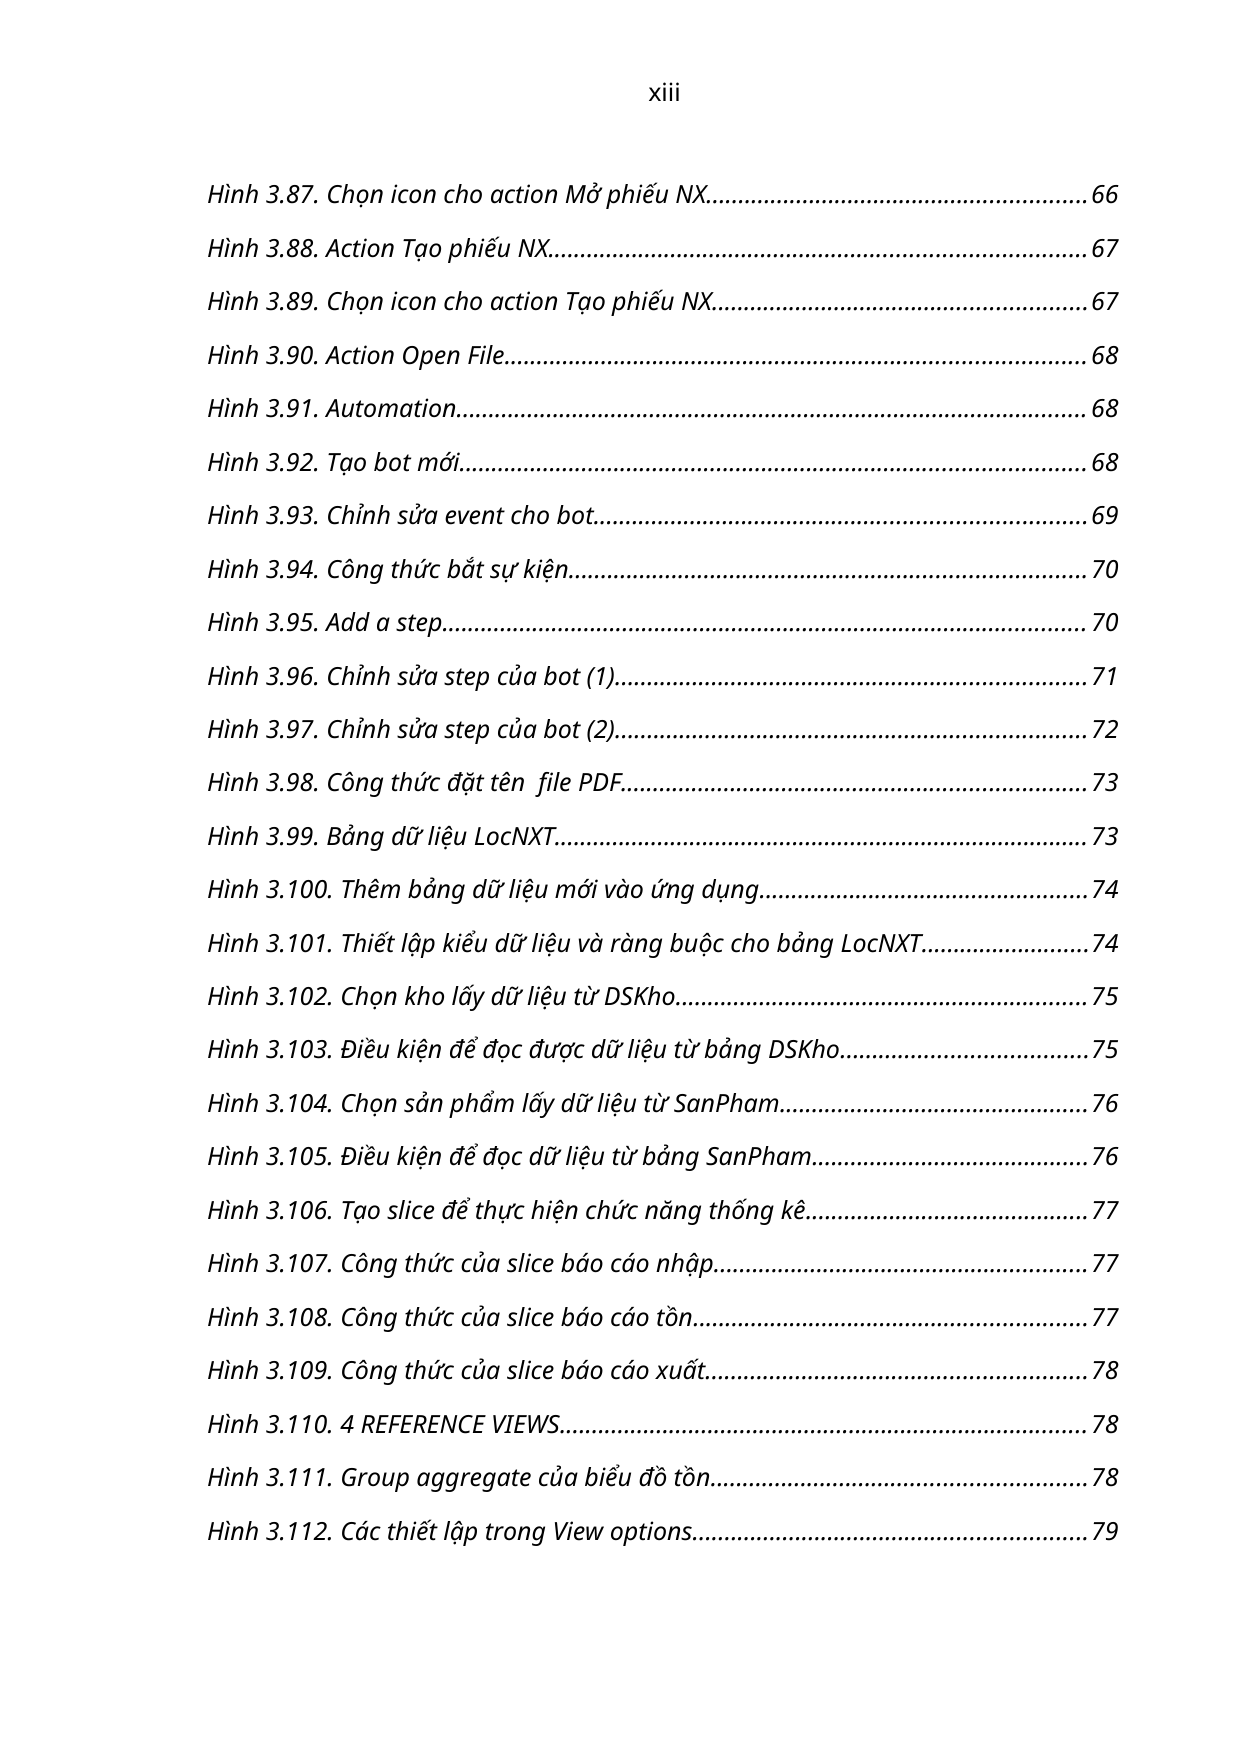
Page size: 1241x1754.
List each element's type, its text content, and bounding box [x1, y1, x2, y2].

text Hình 3.88. Action Tạo phiếu NX 67 [207, 231, 1122, 265]
text Hình 3.97. Chỉnh sửa step của bot (2) 72 [207, 712, 1122, 746]
text Hình 3.96. Chỉnh sửa step của bot (1) 71 [207, 658, 1122, 692]
text Hình 3.101. Thiết lập kiểu dữ liệu và ràng buộc cho bảng LocNXT 74 [207, 925, 1122, 959]
text Hình 3.92. Tạo bot mới 68 [207, 444, 1122, 478]
text Hình 3.109. Công thức của slice báo cáo xuất 78 [207, 1353, 1122, 1387]
text Hình 3.91. Automation 68 [207, 391, 1122, 425]
text Hình 3.111. Group aggregate của biểu đồ tồn 78 [207, 1460, 1122, 1494]
text Hình 3.90. Action Open File 68 [207, 337, 1122, 372]
text Hình 3.93. Chỉnh sửa event cho bot 69 [207, 498, 1122, 532]
text Hình 3.102. Chọn kho lấy dữ liệu từ DSKho 75 [207, 979, 1122, 1013]
text Hình 3.112. Các thiết lập trong View options 79 [207, 1513, 1122, 1547]
text Hình 3.100. Thêm bảng dữ liệu mới vào ứng dụng 74 [207, 872, 1122, 906]
text Hình 3.108. Công thức của slice báo cáo tồn 77 [207, 1299, 1122, 1333]
text Hình 3.87. Chọn icon cho action Mở phiếu NX 66 [207, 177, 1122, 211]
text Hình 3.103. Điều kiện để đọc được dữ liệu từ bảng DSKho 75 [207, 1032, 1122, 1066]
text Hình 3.107. Công thức của slice báo cáo nhập 77 [207, 1246, 1122, 1280]
text Hình 3.106. Tạo slice để thực hiện chức năng thống kê 77 [207, 1192, 1122, 1227]
text Hình 3.95. Add a step 70 [207, 605, 1122, 639]
text Hình 3.104. Chọn sản phẩm lấy dữ liệu từ SanPham 76 [207, 1086, 1122, 1120]
text Hình 3.105. Điều kiện để đọc dữ liệu từ bảng SanPham 76 [207, 1139, 1122, 1173]
text Hình 3.98. Công thức đặt tên file PDF 73 [207, 765, 1122, 799]
text Hình 3.89. Chọn icon cho action Tạo phiếu NX 67 [207, 284, 1122, 318]
text Hình 3.110. 4 REFERENCE VIEWS 78 [207, 1406, 1122, 1440]
text Hình 3.99. Bảng dữ liệu LocNXT 73 [207, 818, 1122, 852]
text Hình 3.94. Công thức bắt sự kiện 70 [207, 551, 1122, 585]
